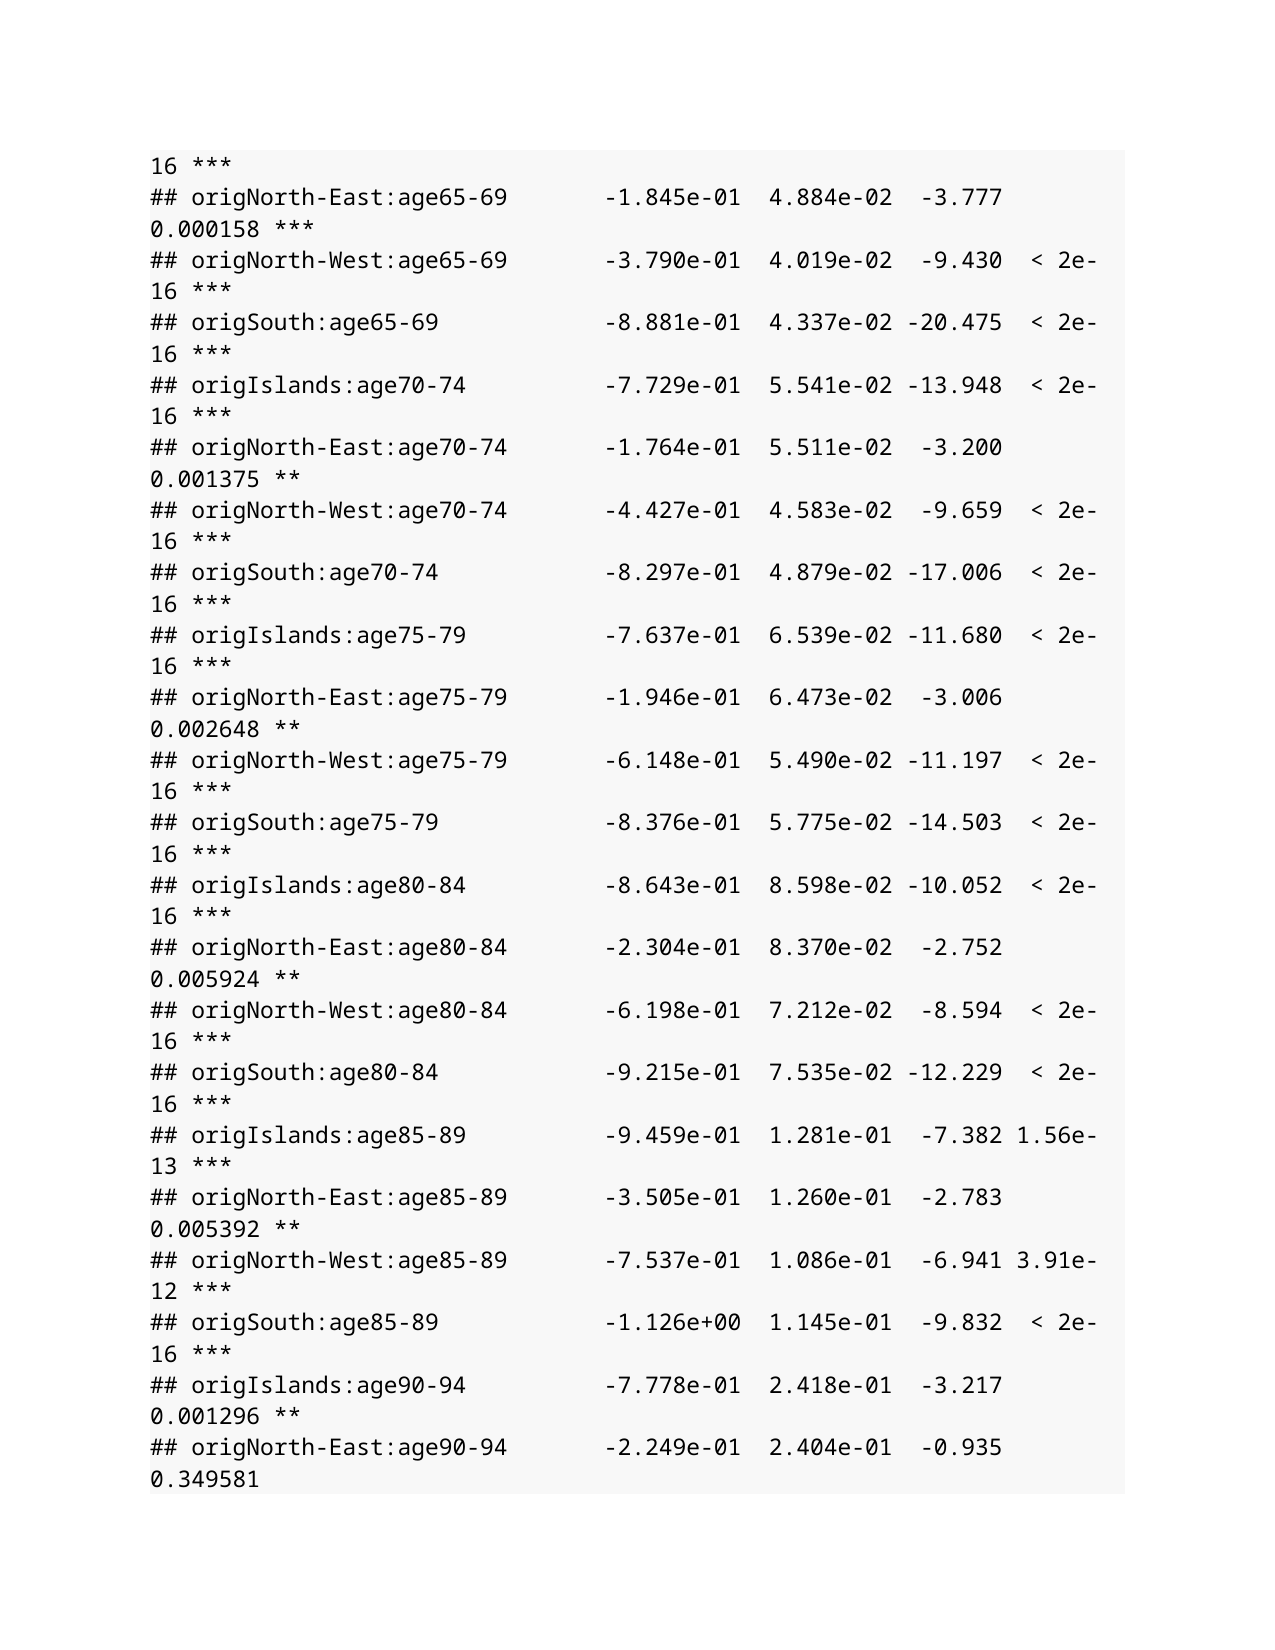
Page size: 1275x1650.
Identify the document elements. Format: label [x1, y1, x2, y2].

text [150, 150, 1125, 1494]
